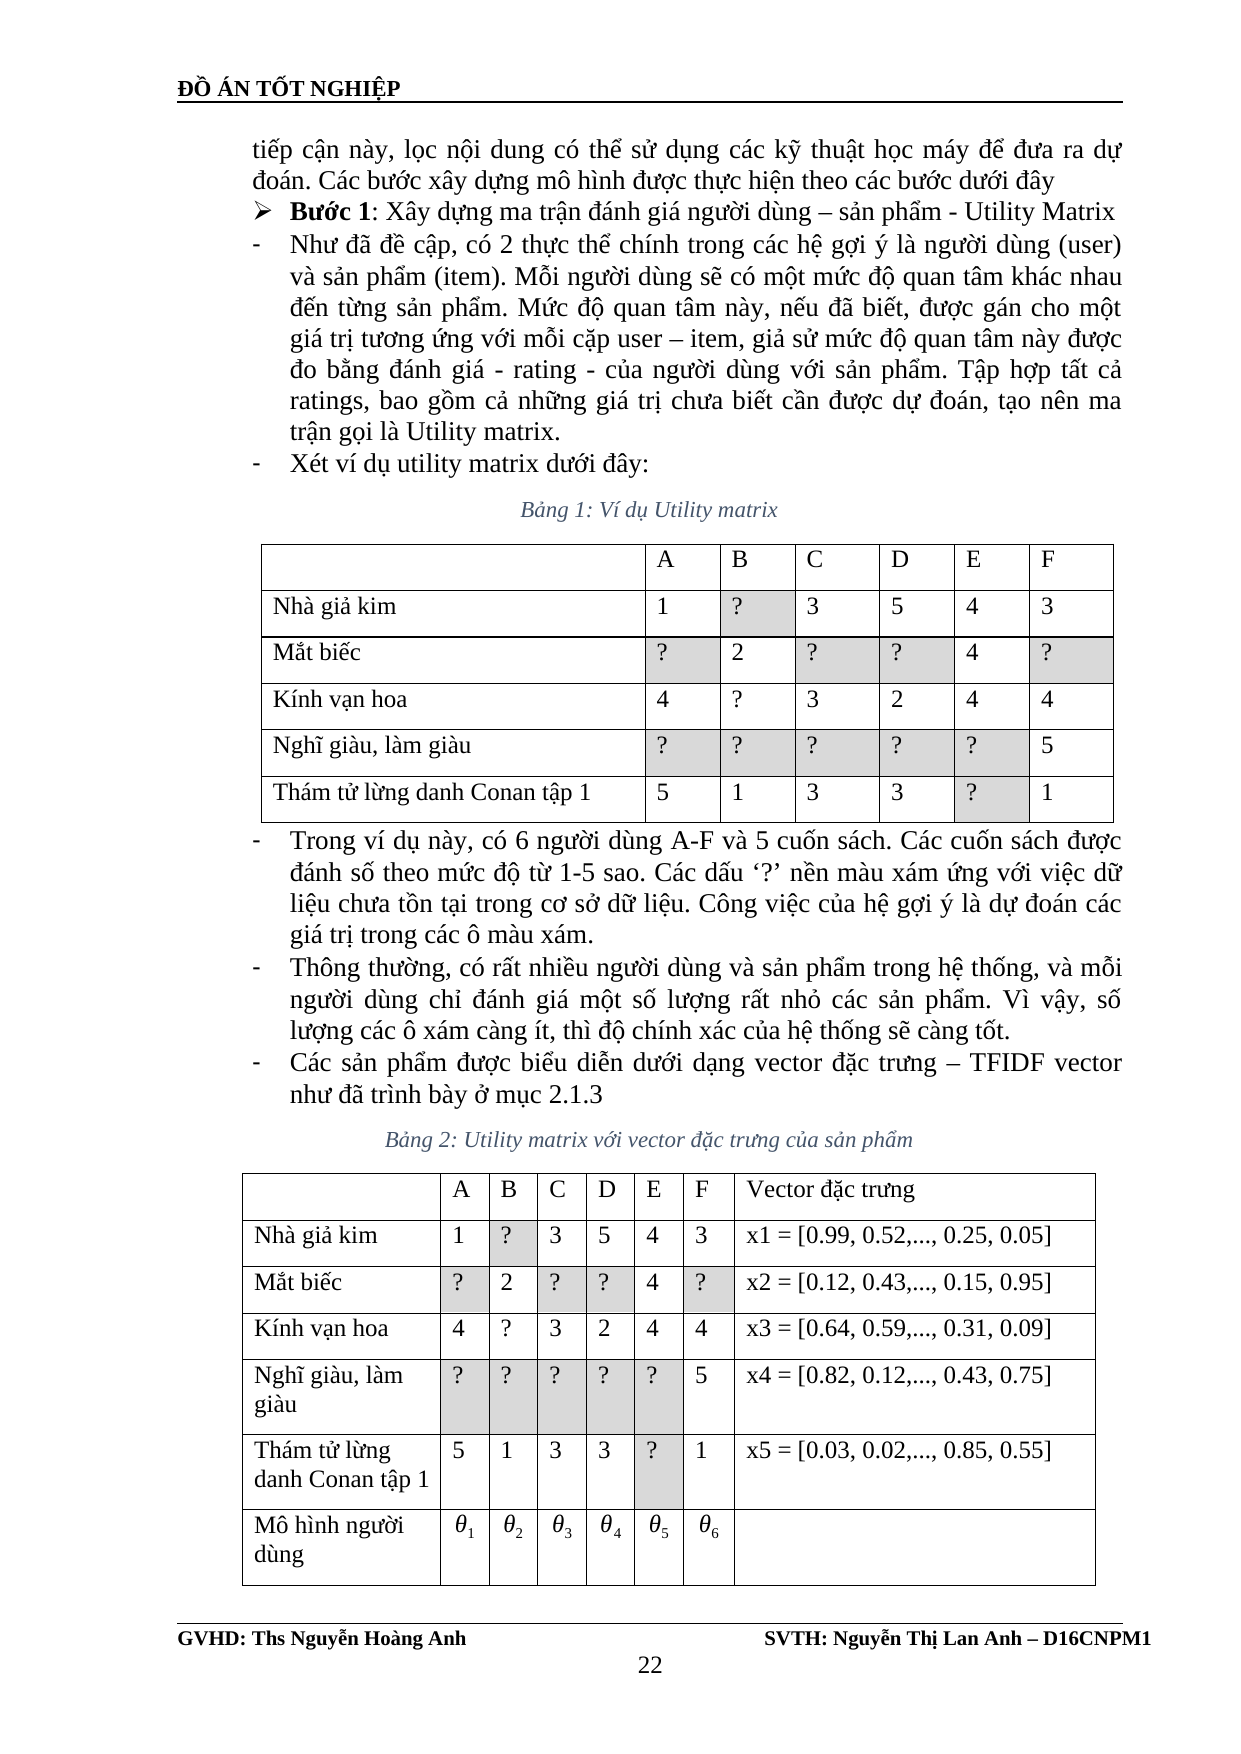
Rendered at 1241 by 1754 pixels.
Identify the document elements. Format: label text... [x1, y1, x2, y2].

table_cell 3 [587, 1435, 634, 1509]
table_cell [441, 1510, 489, 1584]
list Bước 1: Xây dựng ma trận đánh giá người dùng – sản phẩm - Utility Matrix [252, 196, 1123, 227]
table_header A [646, 545, 720, 590]
table_cell ? [646, 638, 720, 683]
table_cell 4 [1030, 684, 1113, 729]
table_cell 3 [684, 1221, 734, 1266]
table_cell Thám tử lừng danh Conan tập 1 [243, 1435, 440, 1509]
table_header E [955, 545, 1029, 590]
table_cell ? [635, 1360, 683, 1434]
table_cell ? [490, 1360, 537, 1434]
table_cell Mô hình người dùng [243, 1510, 440, 1584]
table_cell ? [721, 684, 795, 729]
table_cell 4 [684, 1314, 734, 1359]
table_cell 5 [1030, 730, 1113, 776]
table_header B [490, 1174, 537, 1219]
table_cell ? [880, 638, 954, 683]
table_cell 3 [538, 1314, 586, 1359]
table_cell Nhà giả kim [243, 1221, 440, 1266]
table_cell 1 [721, 777, 795, 822]
table_header D [587, 1174, 634, 1219]
table_header A [441, 1174, 489, 1219]
table_cell 5 [684, 1360, 734, 1434]
table_cell Thám tử lừng danh Conan tập 1 [262, 777, 645, 822]
table_cell [490, 1510, 537, 1584]
list Như đã đề cập, có 2 thực thể chính trong các hệ gợi ý là người dùng (user) và sản phẩm (item). Mỗi người dùng sẽ có một mức độ quan tâm khác nhau đến từng sản phẩm. Mức độ quan tâm này, nếu đã biết, được gán cho một giá trị tương ứng với mỗi cặp user – item, giả sử mức độ quan tâm này được đo bằng đánh giá - rating - của người dùng với sản phẩm. Tập hợp tất cả ratings, bao gồm cả những giá trị chưa biết cần được dự đoán, tạo nên ma trận gọi là Utility matrix. [252, 227, 1123, 447]
table_header [243, 1174, 440, 1219]
table_cell Kính vạn hoa [243, 1314, 440, 1359]
table_header [262, 545, 645, 590]
table_header E [635, 1174, 683, 1219]
table_cell 2 [490, 1267, 537, 1312]
table_cell ? [646, 730, 720, 776]
table_cell 4 [646, 684, 720, 729]
text Bảng 2: Utility matrix với vector đặc trưng của sản phẩm [177, 1126, 1123, 1152]
table_cell ? [796, 730, 879, 776]
table_header D [880, 545, 954, 590]
table_cell ? [721, 730, 795, 776]
table_cell 3 [880, 777, 954, 822]
table_cell 5 [441, 1435, 489, 1509]
table_cell 1 [441, 1221, 489, 1266]
table_cell ? [880, 730, 954, 776]
table_header C [796, 545, 879, 590]
table_cell ? [538, 1267, 586, 1312]
table_cell 3 [538, 1221, 586, 1266]
table_cell ? [955, 777, 1029, 822]
table_cell 4 [635, 1221, 683, 1266]
table_cell 4 [955, 684, 1029, 729]
table_cell 2 [880, 684, 954, 729]
table_cell ? [721, 591, 795, 636]
table_cell [635, 1510, 683, 1584]
table_cell ? [635, 1435, 683, 1509]
table_cell [684, 1510, 734, 1584]
table_cell Nghĩ giàu, làm giàu [262, 730, 645, 776]
table_cell Kính vạn hoa [262, 684, 645, 729]
table_cell 1 [1030, 777, 1113, 822]
table_cell 2 [721, 638, 795, 683]
list Các sản phẩm được biểu diễn dưới dạng vector đặc trưng – TFIDF vector như đã trình bày ở mục 2.1.3 [252, 1045, 1123, 1109]
table_cell ? [441, 1360, 489, 1434]
table_cell 4 [441, 1314, 489, 1359]
table_cell 4 [635, 1267, 683, 1312]
text Bảng 1: Ví dụ Utility matrix [177, 496, 1123, 523]
table_cell 3 [796, 591, 879, 636]
table_cell ? [796, 638, 879, 683]
table_header Vector đặc trưng [735, 1174, 1095, 1219]
table_cell ? [490, 1314, 537, 1359]
table_cell x4 = [0.82, 0.12,..., 0.43, 0.75] [735, 1360, 1095, 1434]
table_cell ? [441, 1267, 489, 1312]
table_header B [721, 545, 795, 590]
table_cell ? [684, 1267, 734, 1312]
table_cell ? [490, 1221, 537, 1266]
table_cell x5 = [0.03, 0.02,..., 0.85, 0.55] [735, 1435, 1095, 1509]
table_cell 1 [646, 591, 720, 636]
table_cell Nghĩ giàu, làm giàu [243, 1360, 440, 1434]
table_cell 4 [955, 638, 1029, 683]
table_cell 3 [796, 777, 879, 822]
table_header F [684, 1174, 734, 1219]
table_cell 3 [1030, 591, 1113, 636]
table_cell [587, 1510, 634, 1584]
table_cell 5 [587, 1221, 634, 1266]
table_cell 4 [955, 591, 1029, 636]
table_cell ? [955, 730, 1029, 776]
table_cell Mắt biếc [262, 638, 645, 683]
table_cell 5 [880, 591, 954, 636]
table_cell ? [587, 1360, 634, 1434]
table_cell 4 [635, 1314, 683, 1359]
table_cell [735, 1510, 1095, 1584]
table_header C [538, 1174, 586, 1219]
list Trong ví dụ này, có 6 người dùng A-F và 5 cuốn sách. Các cuốn sách được đánh số theo mức độ từ 1-5 sao. Các dấu ‘?’ nền màu xám ứng với việc dữ liệu chưa tồn tại trong cơ sở dữ liệu. Công việc của hệ gợi ý là dự đoán các giá trị trong các ô màu xám. [252, 823, 1123, 950]
table_cell 1 [684, 1435, 734, 1509]
table_cell ? [1030, 638, 1113, 683]
table_cell 1 [490, 1435, 537, 1509]
table_cell 3 [538, 1435, 586, 1509]
table_cell Nhà giả kim [262, 591, 645, 636]
table_cell ? [587, 1267, 634, 1312]
table_cell 2 [587, 1314, 634, 1359]
table_cell Mắt biếc [243, 1267, 440, 1312]
table_cell 3 [796, 684, 879, 729]
table_cell x3 = [0.64, 0.59,..., 0.31, 0.09] [735, 1314, 1095, 1359]
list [252, 133, 1123, 196]
table_cell ? [538, 1360, 586, 1434]
table_cell [538, 1510, 586, 1584]
table_cell 5 [646, 777, 720, 822]
table_cell x1 = [0.99, 0.52,..., 0.25, 0.05] [735, 1221, 1095, 1266]
table_cell x2 = [0.12, 0.43,..., 0.15, 0.95] [735, 1267, 1095, 1312]
list Xét ví dụ utility matrix dưới đây: [252, 447, 1123, 480]
table_header F [1030, 545, 1113, 590]
list Thông thường, có rất nhiều người dùng và sản phẩm trong hệ thống, và mỗi người dùng chỉ đánh giá một số lượng rất nhỏ các sản phẩm. Vì vậy, số lượng các ô xám càng ít, thì độ chính xác của hệ thống sẽ càng tốt. [252, 950, 1123, 1045]
